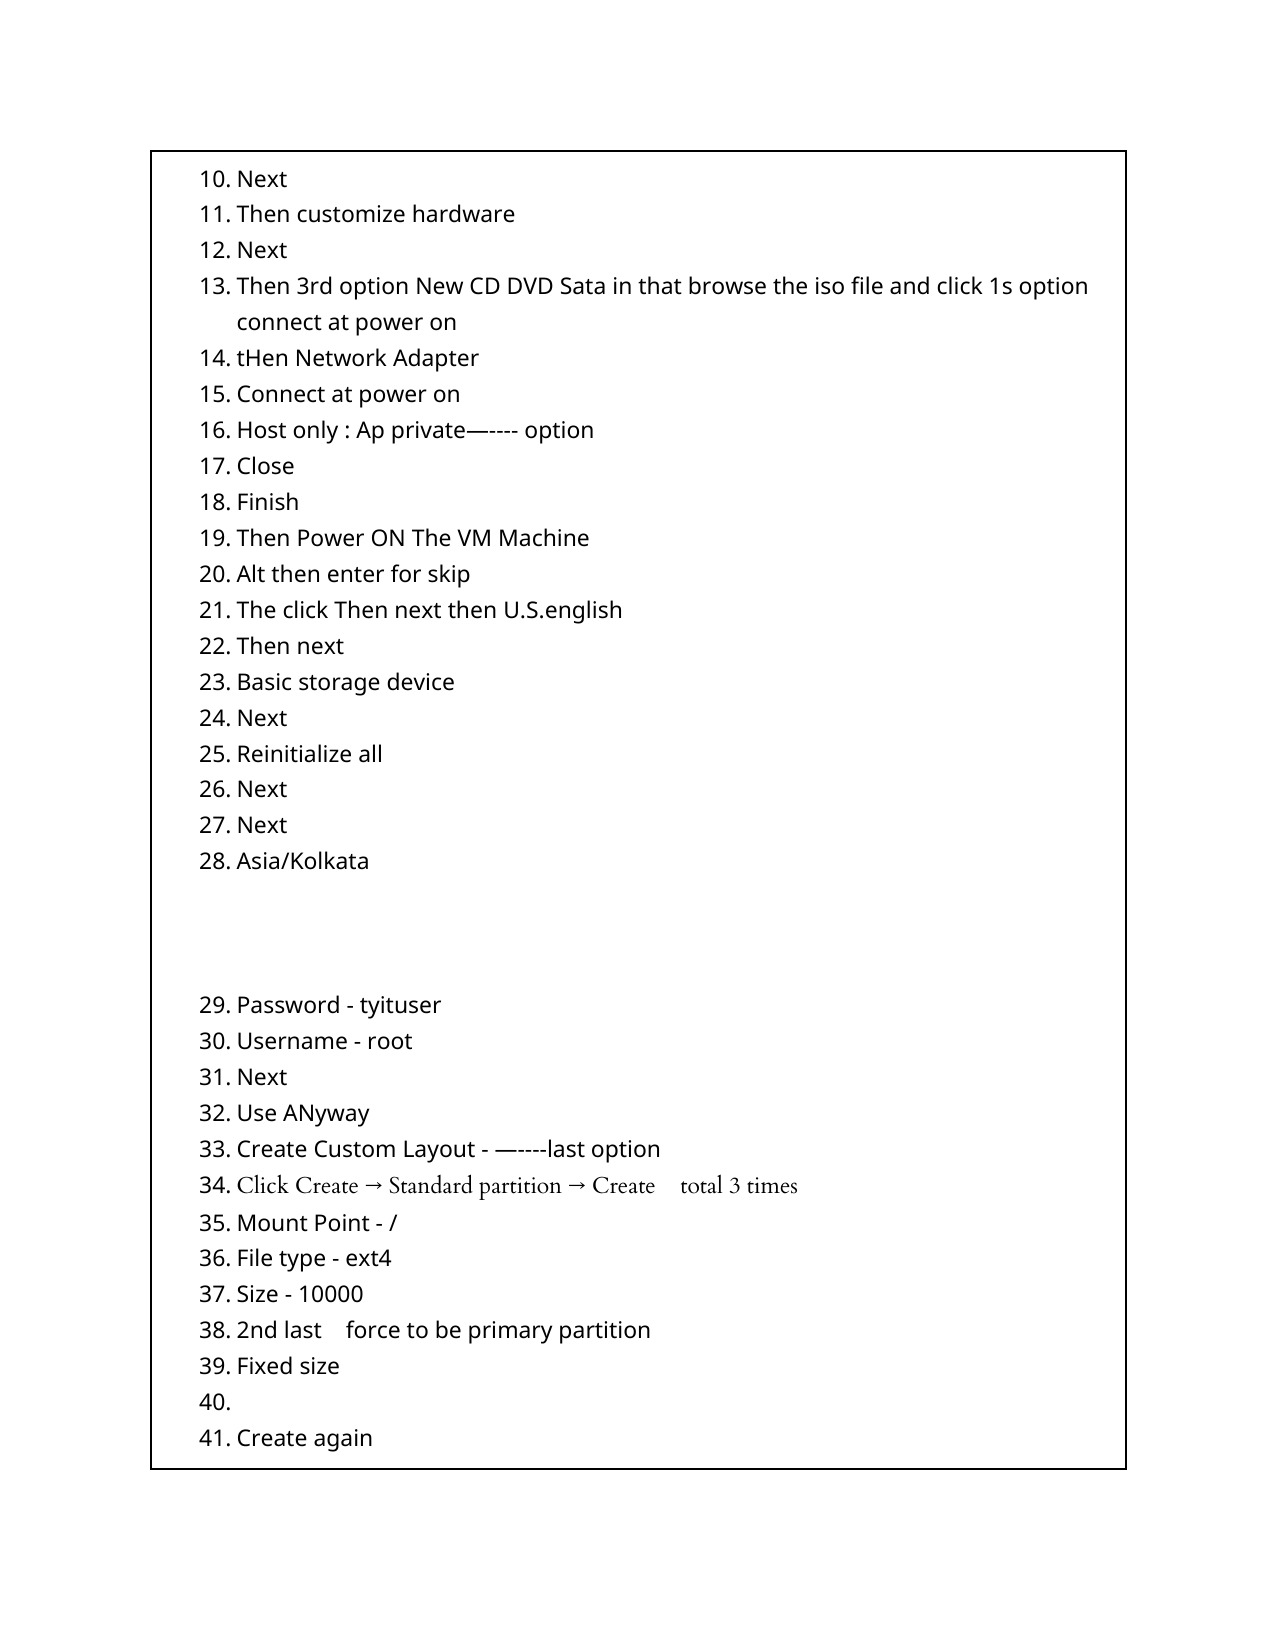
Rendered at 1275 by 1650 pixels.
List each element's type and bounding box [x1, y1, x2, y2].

table_header [152, 152, 1125, 1468]
